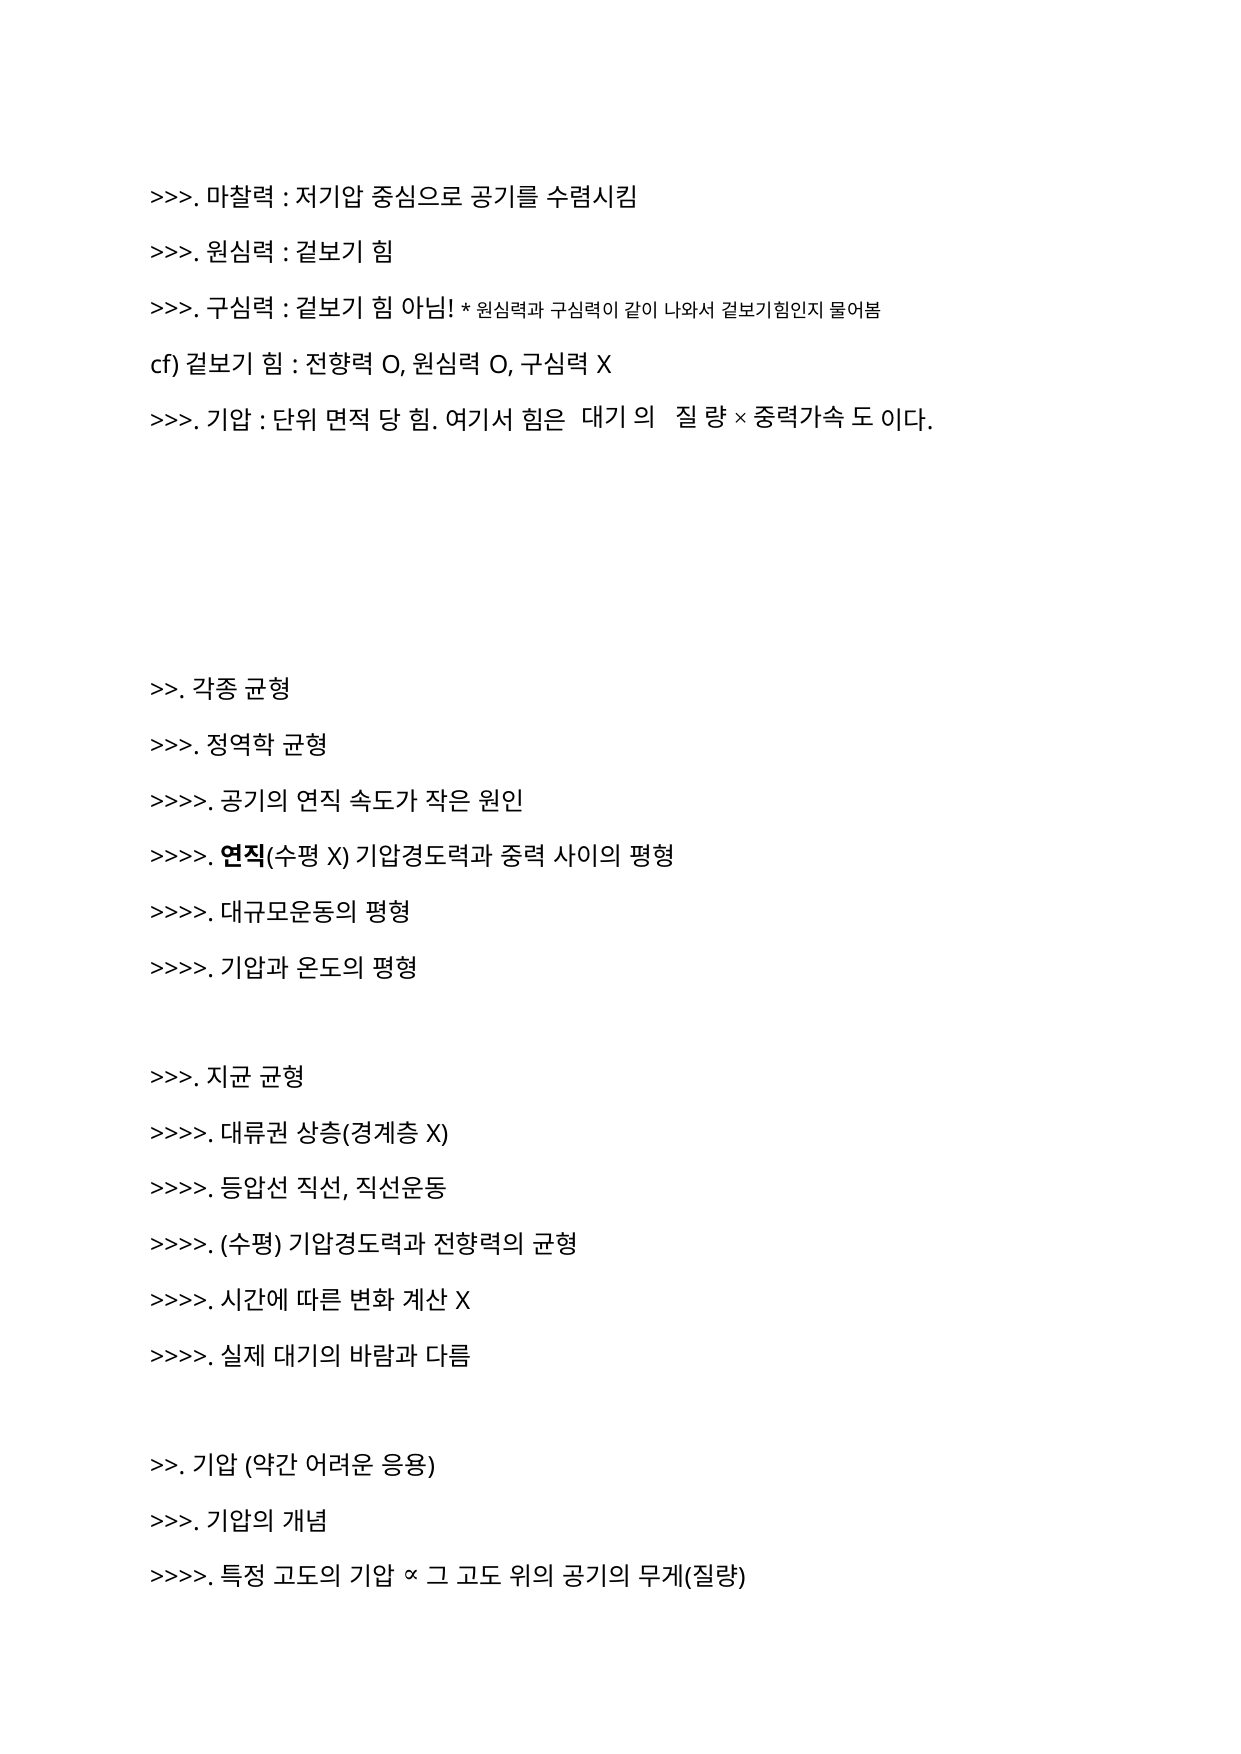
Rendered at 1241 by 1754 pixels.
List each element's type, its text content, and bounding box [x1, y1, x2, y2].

text >>>. 구심력 : 겉보기 힘 아님! * 원심력과 구심력이 같이 나와서 겉보기힘인지 물어봄 [150, 289, 1090, 325]
text >>>. 정역학 균형 [150, 725, 1090, 762]
text >>>>. (수평) 기압경도력과 전향력의 균형 [150, 1224, 1090, 1261]
text >>>. 지균 균형 [150, 1057, 1090, 1094]
text >>>>. 등압선 직선, 직선운동 [150, 1169, 1090, 1205]
text >>>>. 특정 고도의 기압 그 고도 위의 공기의 무게(질량) [150, 1557, 1090, 1593]
text >>. 기압 (약간 어려운 응용) [150, 1445, 1090, 1481]
text >>>. 기압의 개념 [150, 1501, 1090, 1537]
text >>>>. 기압과 온도의 평형 [150, 948, 1090, 984]
text >>>. 원심력 : 겉보기 힘 [150, 233, 1090, 269]
text >>>>. 시간에 따른 변화 계산 X [150, 1280, 1090, 1317]
text >>>>. 대규모운동의 평형 [150, 892, 1090, 929]
text >>>>. 공기의 연직 속도가 작은 원인 [150, 781, 1090, 817]
text >>>>. 대류권 상층(경계층 X) [150, 1113, 1090, 1149]
text >>>. 마찰력 : 저기압 중심으로 공기를 수렴시킴 [150, 177, 1090, 213]
text >>>. 기압 : 단위 면적 당 힘. 여기서 힘은 이다. [150, 400, 1090, 436]
text >>. 각종 균형 [150, 669, 1090, 706]
text >>>>. 연직(수평 X) 기압경도력과 중력 사이의 평형 [150, 837, 1090, 873]
text cf) 겉보기 힘 : 전향력 O, 원심력 O, 구심력 X [150, 344, 1090, 381]
text >>>>. 실제 대기의 바람과 다름 [150, 1336, 1090, 1372]
